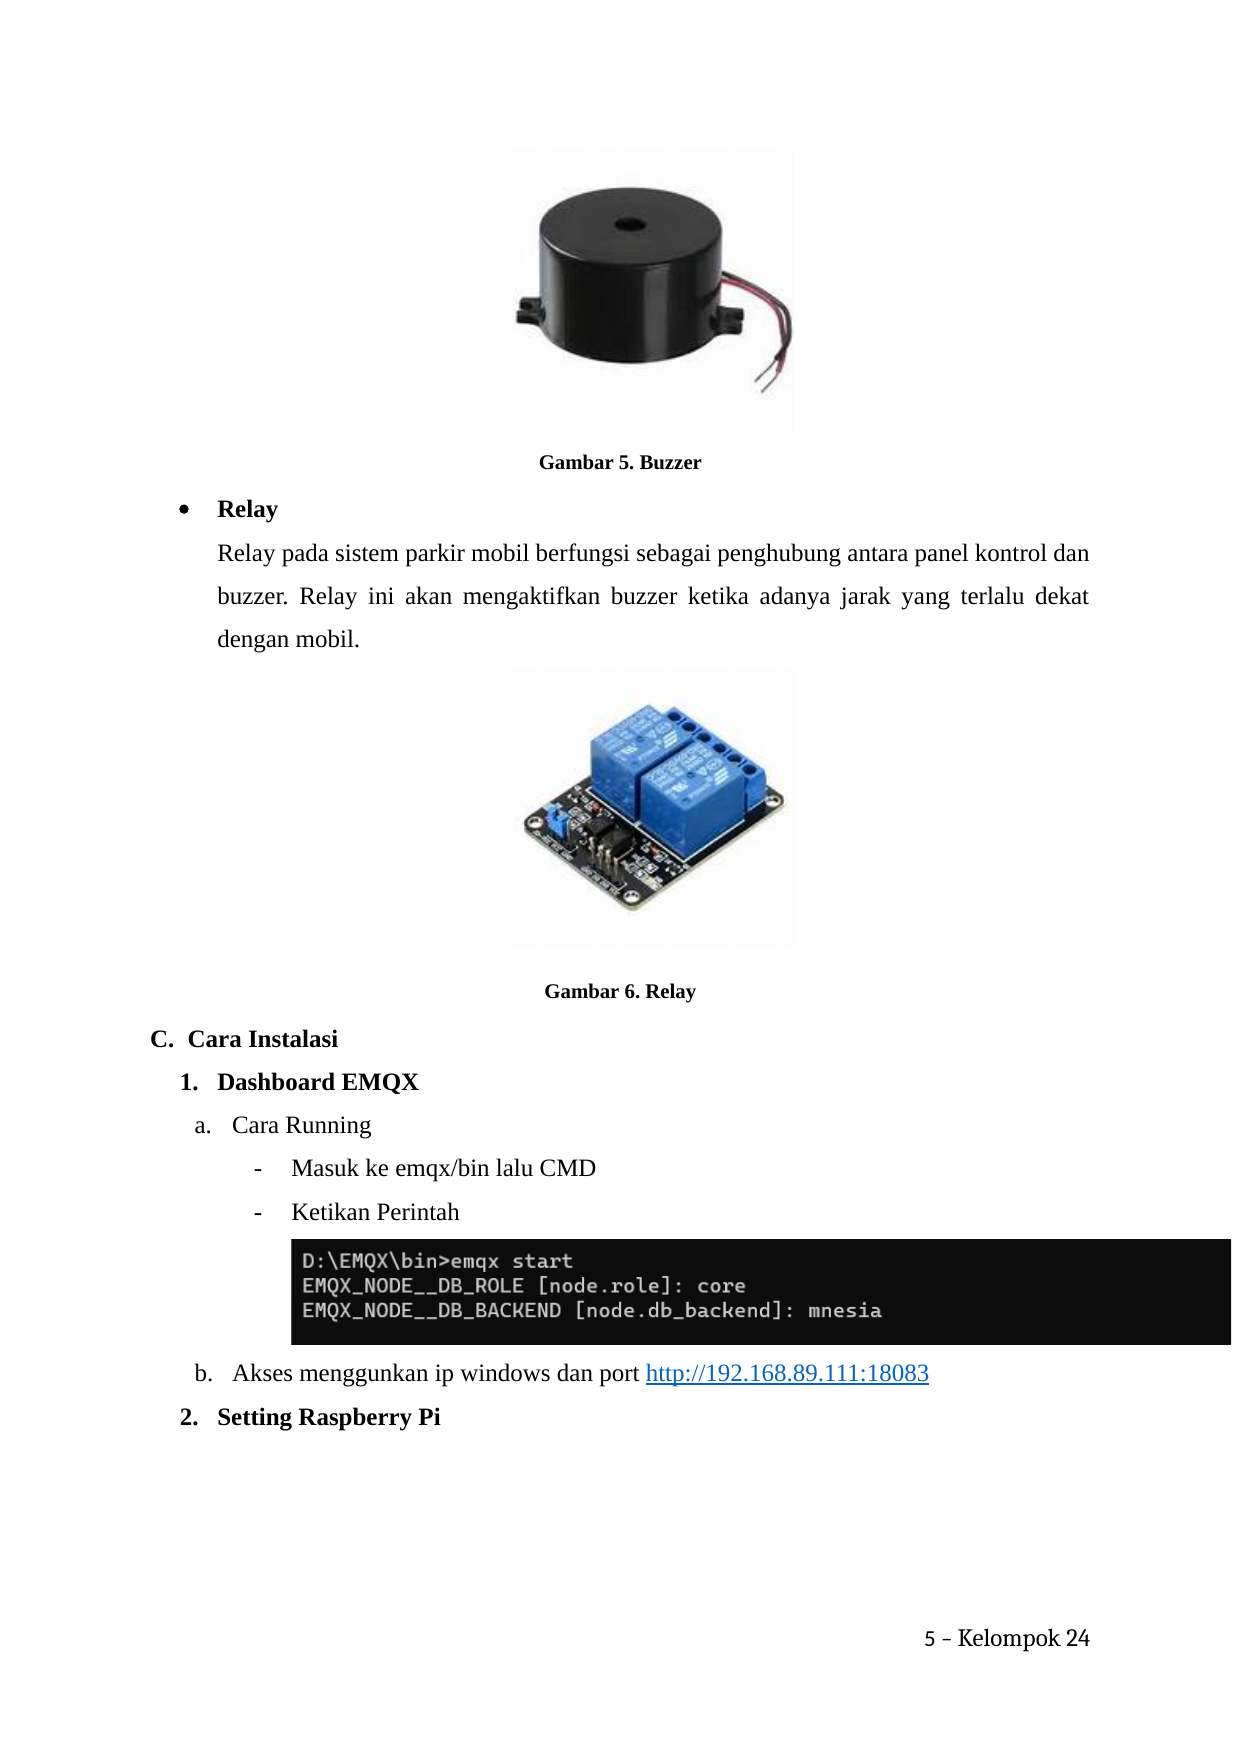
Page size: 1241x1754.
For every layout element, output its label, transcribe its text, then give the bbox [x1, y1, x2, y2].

list Relay pada sistem parkir mobil berfungsi sebagai penghubung antara panel kontrol dan buzzer. Relay ini akan mengaktifkan buzzer ketika adanya jarak yang terlalu dekat dengan mobil. [217, 538, 1090, 653]
list Relay [179, 494, 1090, 523]
list Akses menggunkan ip windows dan port http://192.168.89.111:18083 [194, 1358, 1090, 1387]
picture [513, 150, 795, 432]
list Masuk ke emqx/bin lalu CMD [253, 1153, 1090, 1182]
list Setting Raspberry Pi [179, 1402, 1090, 1430]
picture [512, 667, 795, 949]
text Gambar 6. Relay [150, 979, 1090, 1003]
list Cara Running [194, 1110, 1090, 1139]
list Dashboard EMQX [179, 1067, 1090, 1096]
picture [291, 1239, 1232, 1345]
text Gambar 5. Buzzer [150, 449, 1090, 474]
subtitle Cara Instalasi [150, 1024, 1090, 1053]
